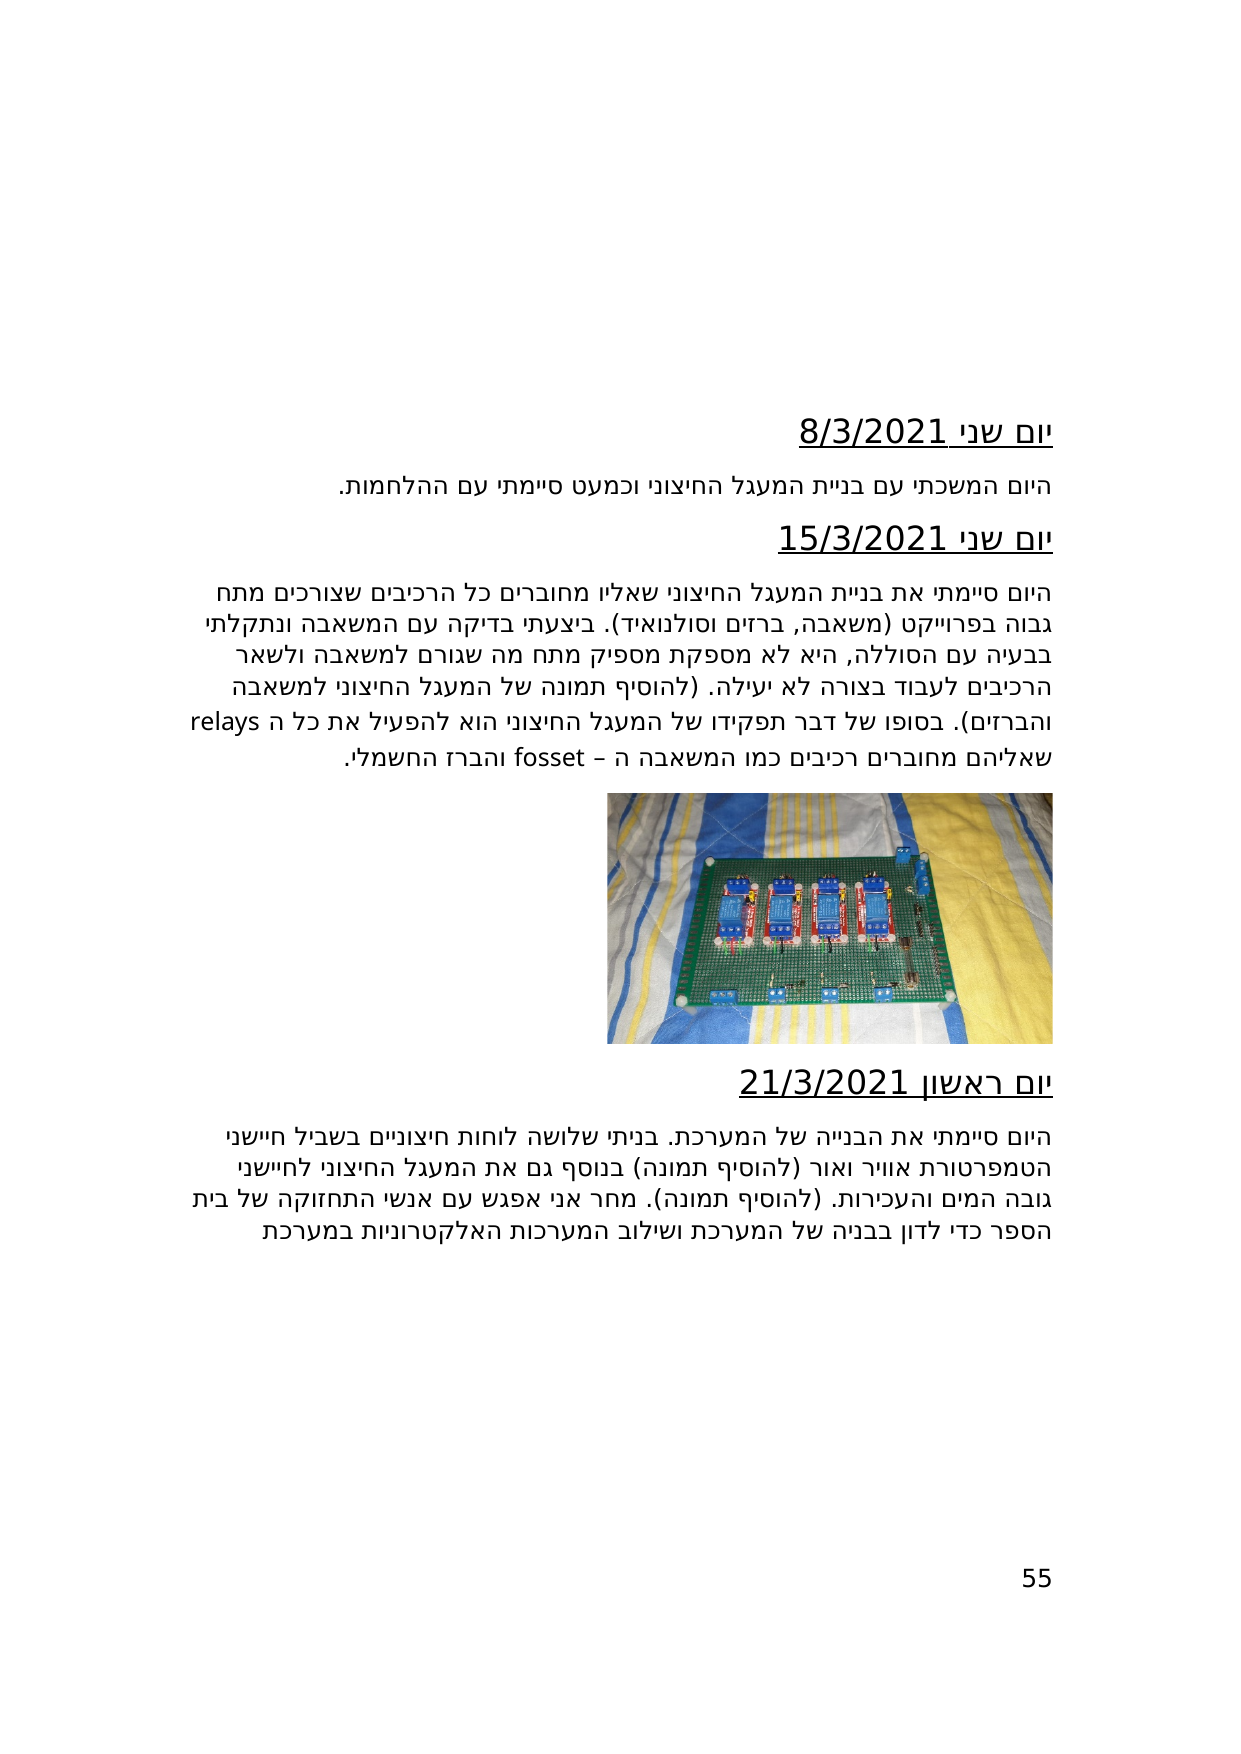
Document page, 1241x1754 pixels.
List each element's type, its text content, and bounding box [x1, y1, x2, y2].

text יום שני 15/3/2021 [187, 519, 1053, 558]
text יום שני 8/3/2021 [187, 412, 1053, 451]
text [187, 1122, 1053, 1245]
text היום סיימתי את בניית המעגל החיצוני שאליו מחוברים כל הרכיבים שצורכים מתח גבוה בפרוייקט (משאבה, ברזים וסולנואיד). ביצעתי בדיקה עם המשאבה ונתקלתי בבעיה עם הסוללה, היא לא מספקת מספיק מתח מה שגורם למשאבה ולשאר הרכיבים לעבוד בצורה לא יעילה. (להוסיף תמונה של המעגל החיצוני למשאבה והברזים). בסופו של דבר תפקידו של המעגל החיצוני הוא להפעיל את כל ה relays שאליהם מחוברים רכיבים כמו המשאבה ה – fosset והברז החשמלי. [187, 578, 1053, 774]
text היום המשכתי עם בניית המעגל החיצוני וכמעט סיימתי עם ההלחמות. [187, 471, 1053, 500]
text יום ראשון 21/3/2021 [187, 1063, 1053, 1102]
picture [607, 793, 1053, 1044]
